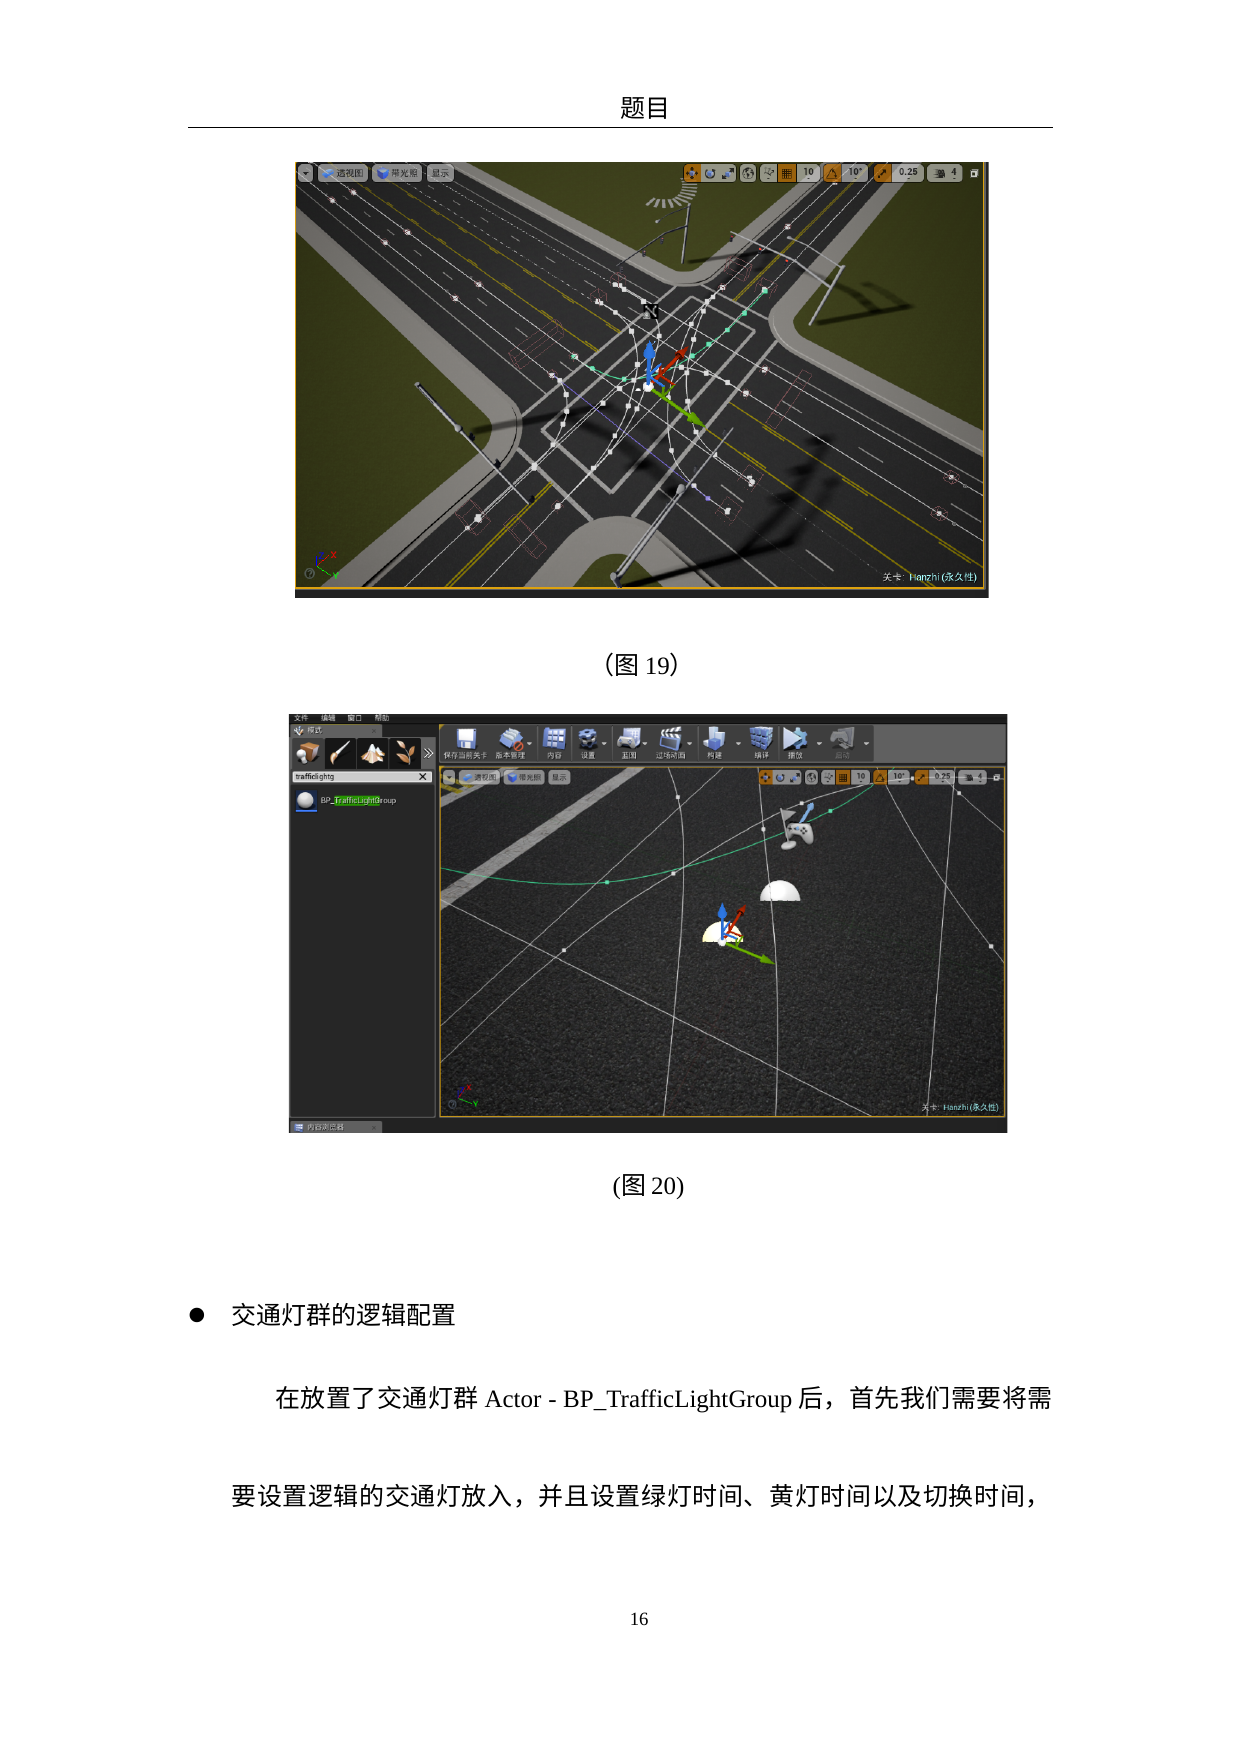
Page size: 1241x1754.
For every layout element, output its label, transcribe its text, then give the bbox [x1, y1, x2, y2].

picture [288, 714, 1008, 1133]
list （图19） [231, 631, 1053, 696]
list (图20) [231, 1151, 1053, 1216]
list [231, 1364, 1053, 1527]
picture [295, 162, 989, 598]
list 交通灯群的逻辑配置 [187, 1281, 1053, 1346]
